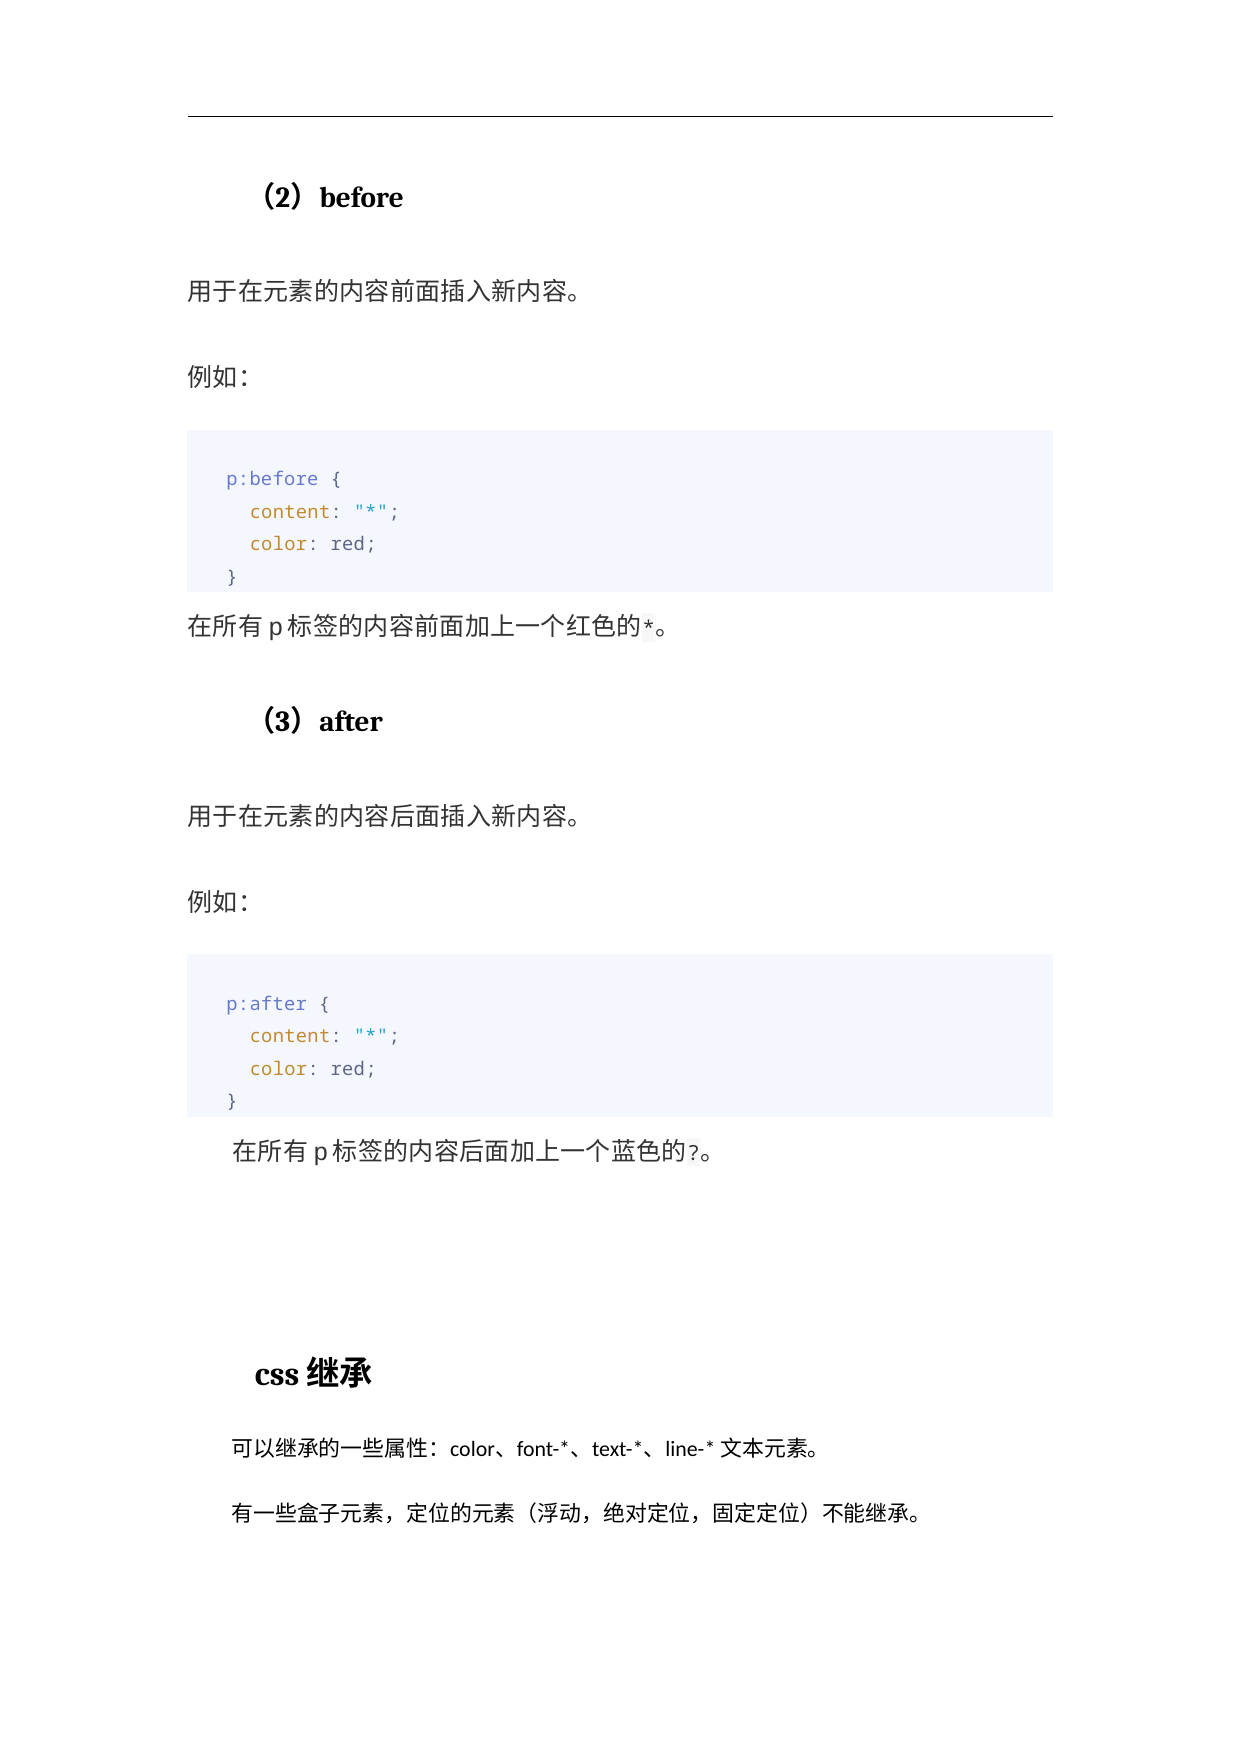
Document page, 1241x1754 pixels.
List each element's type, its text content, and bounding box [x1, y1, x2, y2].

subtitle （2）before [187, 162, 1053, 227]
text color: red; [187, 527, 1053, 560]
text 用于在元素的内容前面插入新内容。 [187, 257, 1053, 322]
text 用于在元素的内容后面插入新内容。 [187, 782, 1053, 847]
text 在所有p标签的内容后面加上一个蓝色的?。 [187, 1117, 1053, 1182]
text 在所有p标签的内容前面加上一个红色的*。 [187, 592, 1053, 657]
text 有一些盒子元素，定位的元素（浮动，绝对定位，固定定位）不能继承。 [187, 1496, 1053, 1528]
text p:before { [187, 462, 1053, 495]
text color: red; [187, 1052, 1053, 1084]
text 例如： [187, 868, 1053, 933]
text content: "*"; [187, 1019, 1053, 1052]
text 可以继承的一些属性：color、font-*、text-*、line-* 文本元素。 [187, 1431, 1053, 1463]
text 例如： [187, 343, 1053, 408]
text } [187, 1084, 1053, 1117]
text content: "*"; [187, 495, 1053, 527]
subtitle css继承 [187, 1339, 1053, 1404]
subtitle （3）after [187, 686, 1053, 751]
text } [187, 560, 1053, 592]
text p:after { [187, 987, 1053, 1019]
